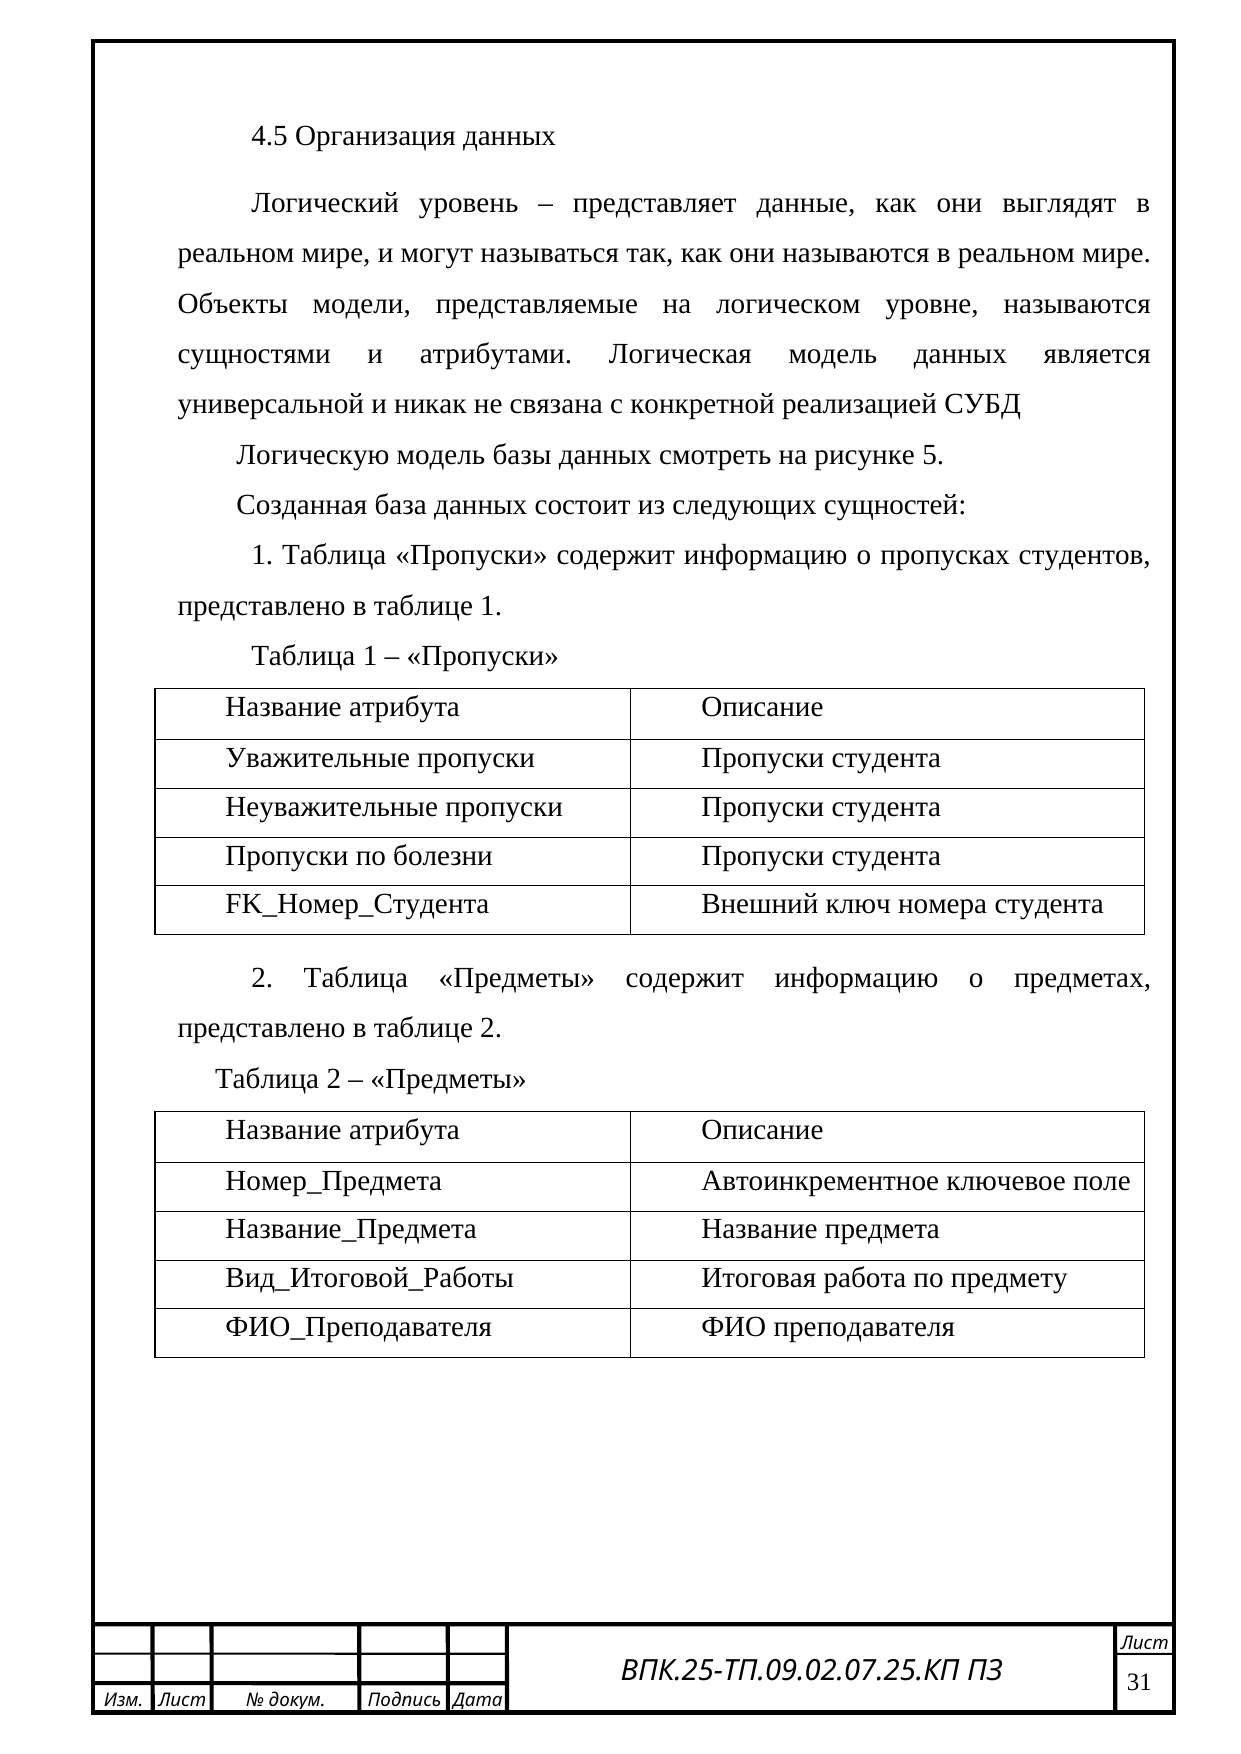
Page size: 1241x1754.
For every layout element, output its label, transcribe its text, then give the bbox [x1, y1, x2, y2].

text 2. Таблица «Предметы» содержит информацию о предметах, представлено в таблице 2. [177, 960, 1152, 1044]
table_cell Пропуски студента [631, 838, 1144, 885]
table_cell Пропуски по болезни [156, 838, 630, 885]
table_header Название атрибута [156, 1112, 630, 1162]
subtitle 4.5 Организация данных [177, 118, 1152, 152]
table_cell Итоговая работа по предмету [631, 1261, 1144, 1308]
text 1. Таблица «Пропуски» содержит информацию о пропусках студентов, представлено в таблице 1. [177, 537, 1152, 621]
table_cell Название предмета [631, 1212, 1144, 1259]
table_cell Вид_Итоговой_Работы [156, 1261, 630, 1308]
table_header Описание [631, 1112, 1144, 1162]
table_cell Пропуски студента [631, 740, 1144, 788]
text Таблица 1 – «Пропуски» [251, 638, 1152, 672]
text Логическую модель базы данных смотреть на рисунке 5. [177, 437, 1152, 470]
table_cell ФИО преподавателя [631, 1309, 1144, 1357]
table_header Описание [631, 689, 1144, 739]
table_cell Автоинкрементное ключевое поле [631, 1163, 1144, 1211]
table_header Название атрибута [156, 689, 630, 739]
table_cell Неуважительные пропуски [156, 789, 630, 837]
table_cell Пропуски студента [631, 789, 1144, 837]
text Логический уровень – представляет данные, как они выглядят в реальном мире, и могут называться так, как они называются в реальном мире. Объекты модели, представляемые на логическом уровне, называются сущностями и атрибутами. Логическая модель данных является универсальной и никак не связана с конкретной реализацией СУБД [177, 185, 1152, 420]
list Таблица 2 – «Предметы» [215, 1061, 1152, 1094]
table_cell ФИО_Преподавателя [156, 1309, 630, 1357]
table_cell FK_Номер_Студента [156, 886, 630, 934]
table_cell Уважительные пропуски [156, 740, 630, 788]
table_cell Номер_Предмета [156, 1163, 630, 1211]
text Созданная база данных состоит из следующих сущностей: [177, 487, 1152, 521]
table_cell Название_Предмета [156, 1212, 630, 1259]
table_cell Внешний ключ номера студента [631, 886, 1144, 934]
